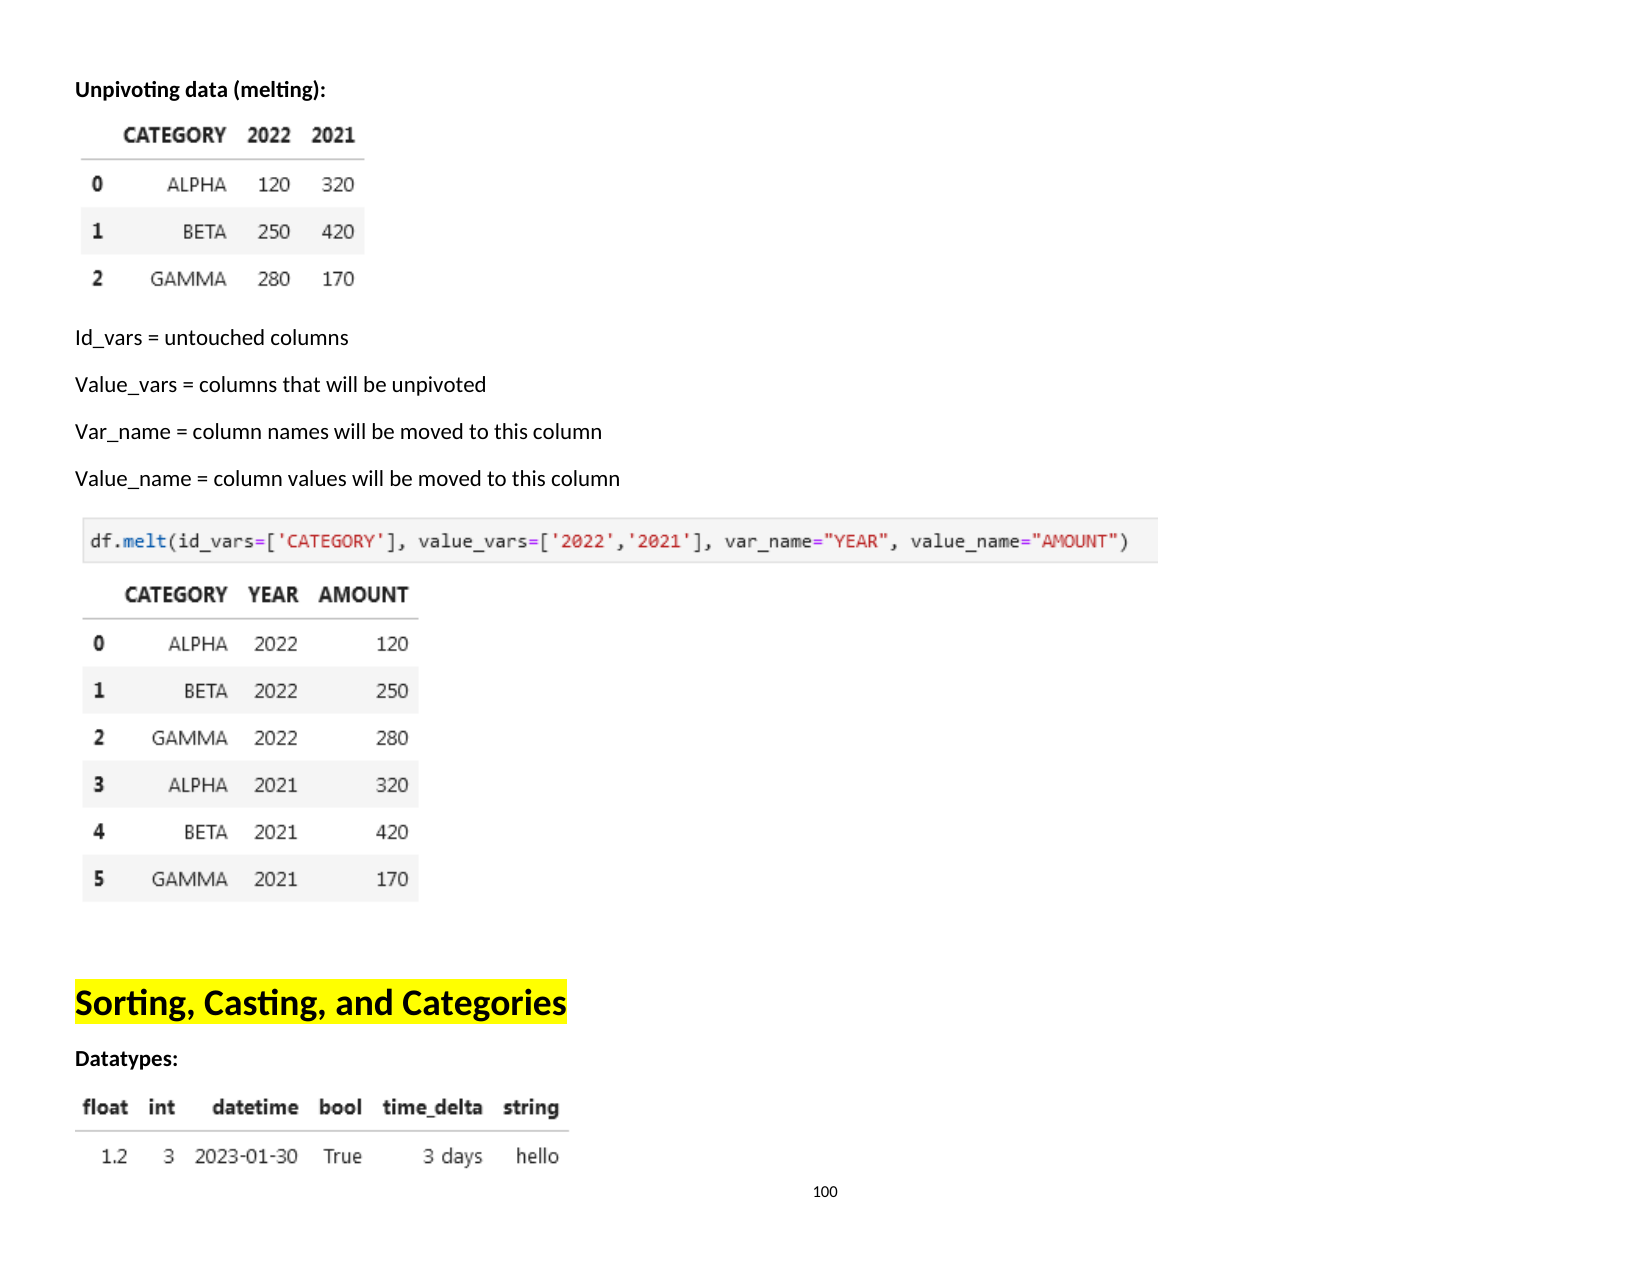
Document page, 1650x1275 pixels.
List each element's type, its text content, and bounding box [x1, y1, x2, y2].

picture [75, 511, 1158, 913]
text Datatypes: [75, 1044, 1575, 1073]
text Value_vars = columns that will be unpivoted [75, 370, 1575, 398]
text Var_name = column names will be moved to this column [75, 417, 1575, 445]
text Sorting, Casting, and Categories [75, 978, 1575, 1024]
text Id_vars = untouched columns [75, 323, 1575, 352]
picture [75, 1091, 574, 1173]
text Value_name = column values will be moved to this column [75, 464, 1575, 492]
picture [75, 121, 371, 305]
text Unpivoting data (melting): [75, 75, 1575, 103]
